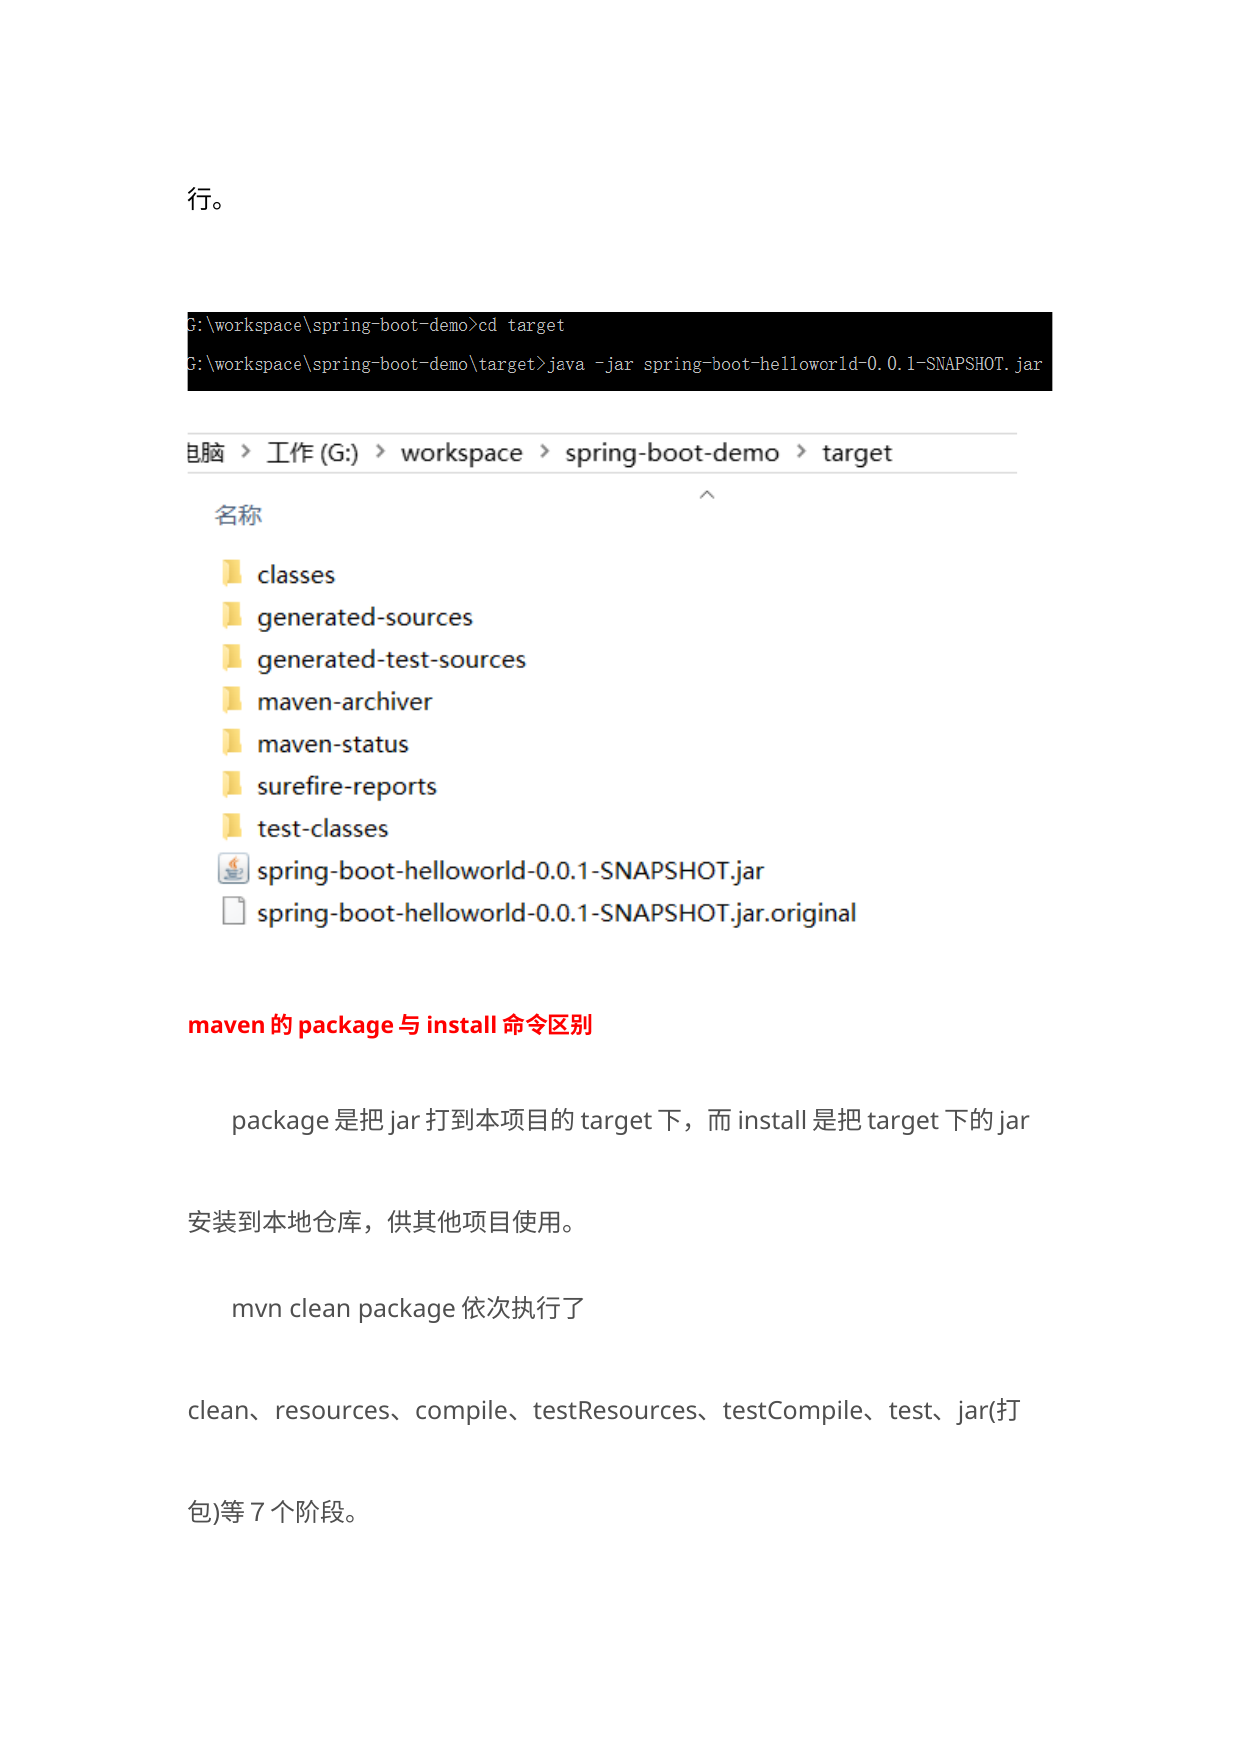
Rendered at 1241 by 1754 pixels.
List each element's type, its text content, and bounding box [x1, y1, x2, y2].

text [187, 164, 1053, 232]
picture [187, 312, 1053, 391]
picture [187, 430, 1018, 953]
text mvn clean package依次执行了clean、resources、compile、testResources、testCompile、test、jar(打包)等７个阶段。 [187, 1273, 1053, 1544]
subtitle maven的package与install命令区别 [187, 1007, 1053, 1041]
text package是把jar打到本项目的target下，而install是把target下的jar安装到本地仓库，供其他项目使用。 [187, 1085, 1053, 1254]
